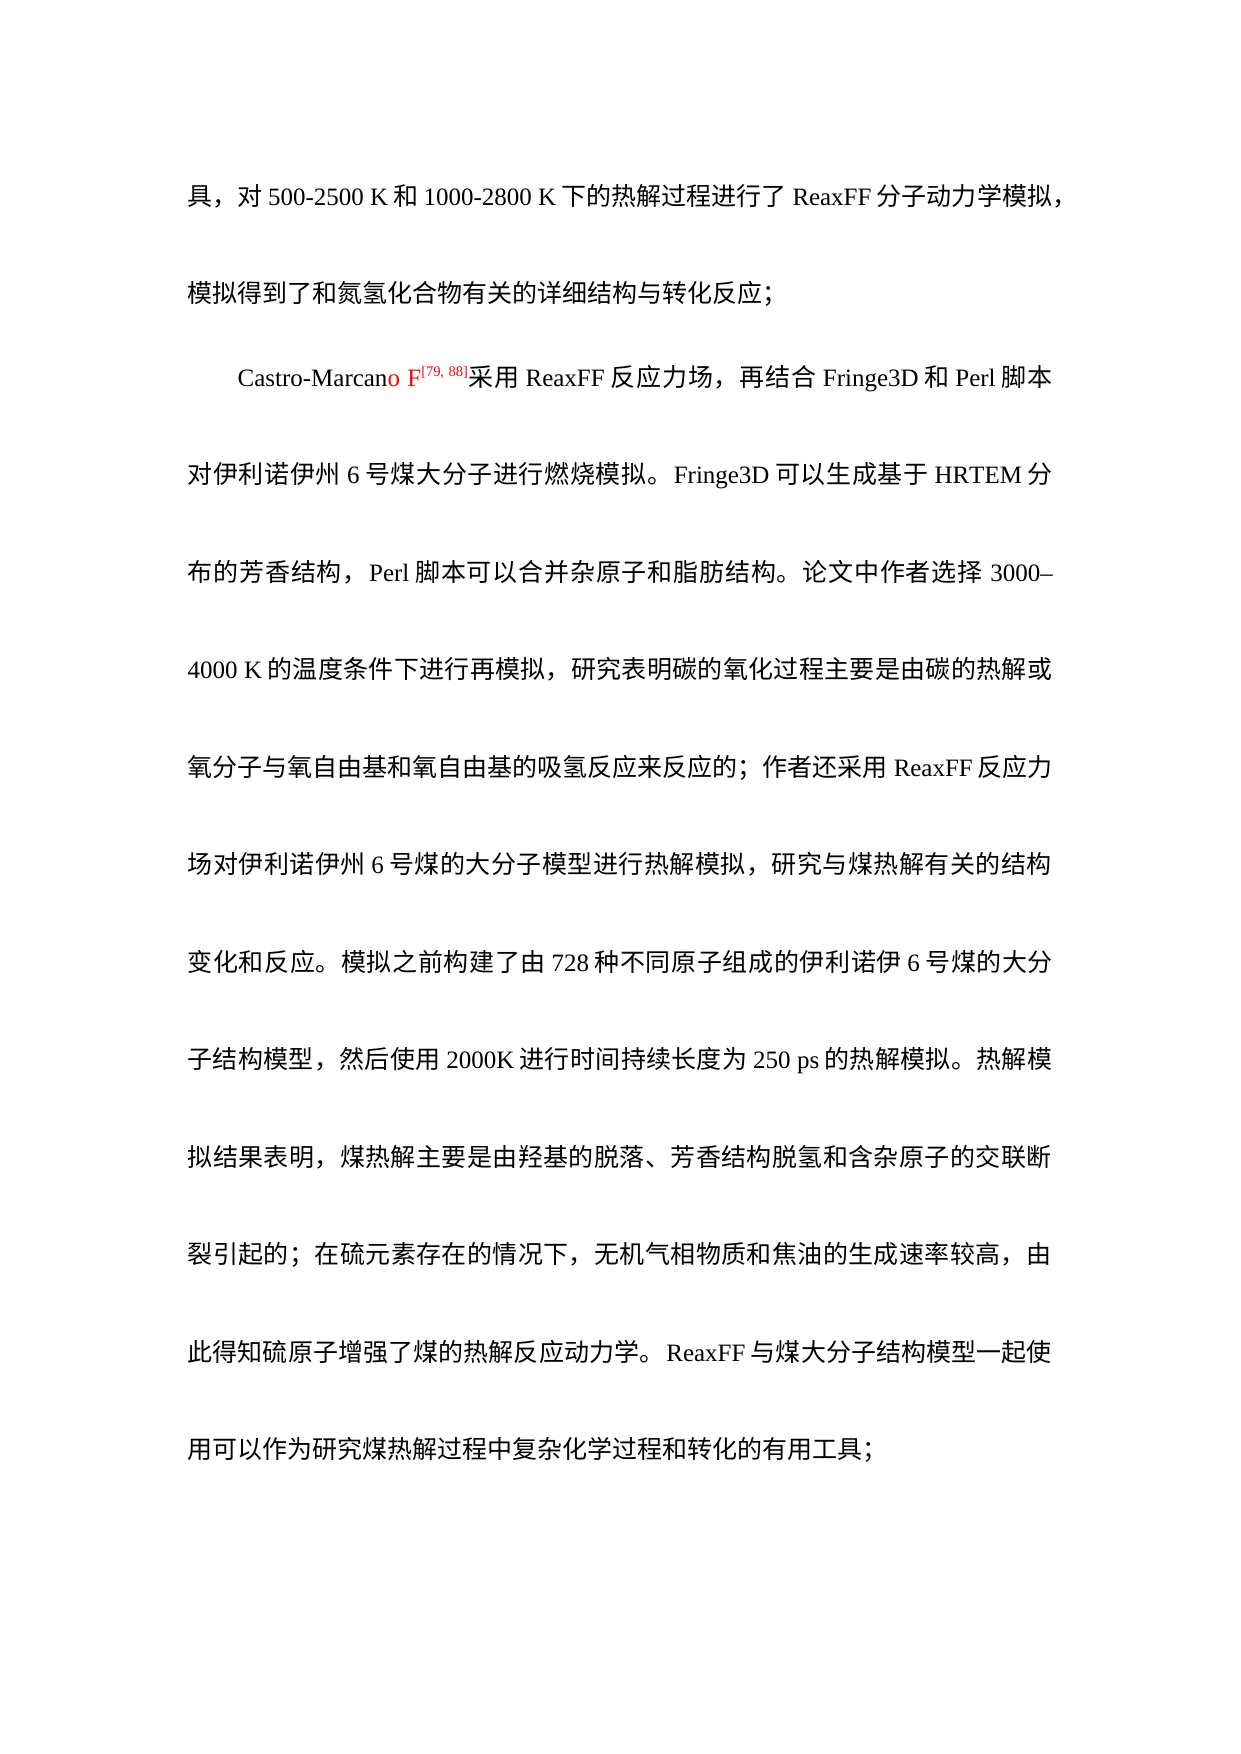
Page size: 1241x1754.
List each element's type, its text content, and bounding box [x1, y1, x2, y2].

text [187, 162, 1053, 324]
text Castro-Marcano F[79, 88]采用ReaxFF反应力场，再结合Fringe3D和Perl脚本对伊利诺伊州6号煤大分子进行燃烧模拟。Fringe3D可以生成基于HRTEM分布的芳香结构，Perl脚本可以合并杂原子和脂肪结构。论文中作者选择3000–4000 K的温度条件下进行再模拟，研究表明碳的氧化过程主要是由碳的热解或氧分子与氧自由基和氧自由基的吸氢反应来反应的；作者还采用ReaxFF反应力场对伊利诺伊州6号煤的大分子模型进行热解模拟，研究与煤热解有关的结构变化和反应。模拟之前构建了由728种不同原子组成的伊利诺伊6号煤的大分子结构模型，然后使用2000K进行时间持续长度为250 ps的热解模拟。热解模拟结果表明，煤热解主要是由羟基的脱落、芳香结构脱氢和含杂原子的交联断裂引起的；在硫元素存在的情况下，无机气相物质和焦油的生成速率较高，由此得知硫原子增强了煤的热解反应动力学。ReaxFF与煤大分子结构模型一起使用可以作为研究煤热解过程中复杂化学过程和转化的有用工具； [187, 343, 1053, 1480]
